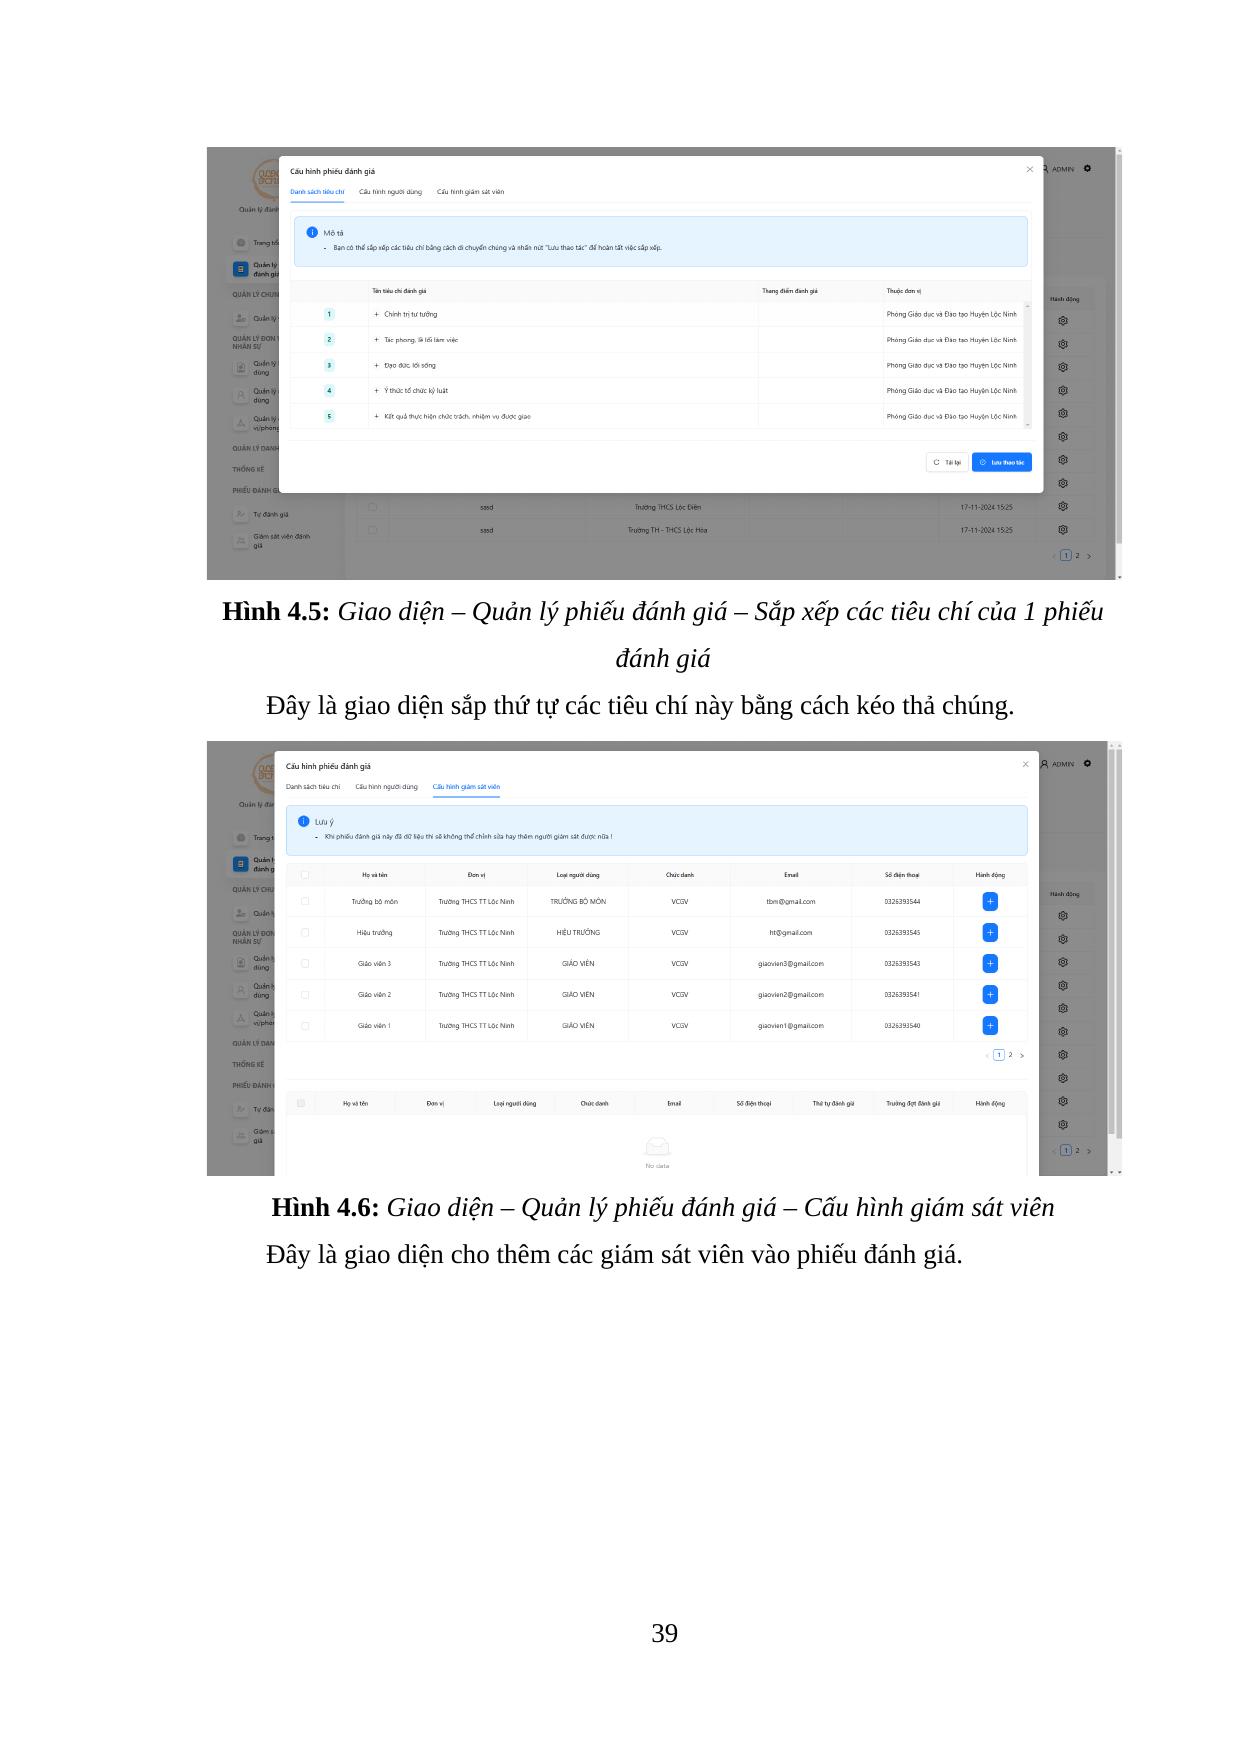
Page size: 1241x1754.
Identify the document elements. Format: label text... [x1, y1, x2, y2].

picture [206, 741, 1123, 1176]
title Giao diện – Quản lý phiếu đánh giá – Sắp xếp các tiêu chí của 1 phiếu đánh giá [207, 595, 1122, 673]
text Đây là giao diện sắp thứ tự các tiêu chí này bằng cách kéo thả chúng. [207, 689, 1122, 720]
text Đây là giao diện cho thêm các giám sát viên vào phiếu đánh giá. [207, 1238, 1122, 1269]
title Giao diện – Quản lý phiếu đánh giá – Cấu hình giám sát viên [207, 1191, 1122, 1222]
picture [206, 147, 1123, 580]
